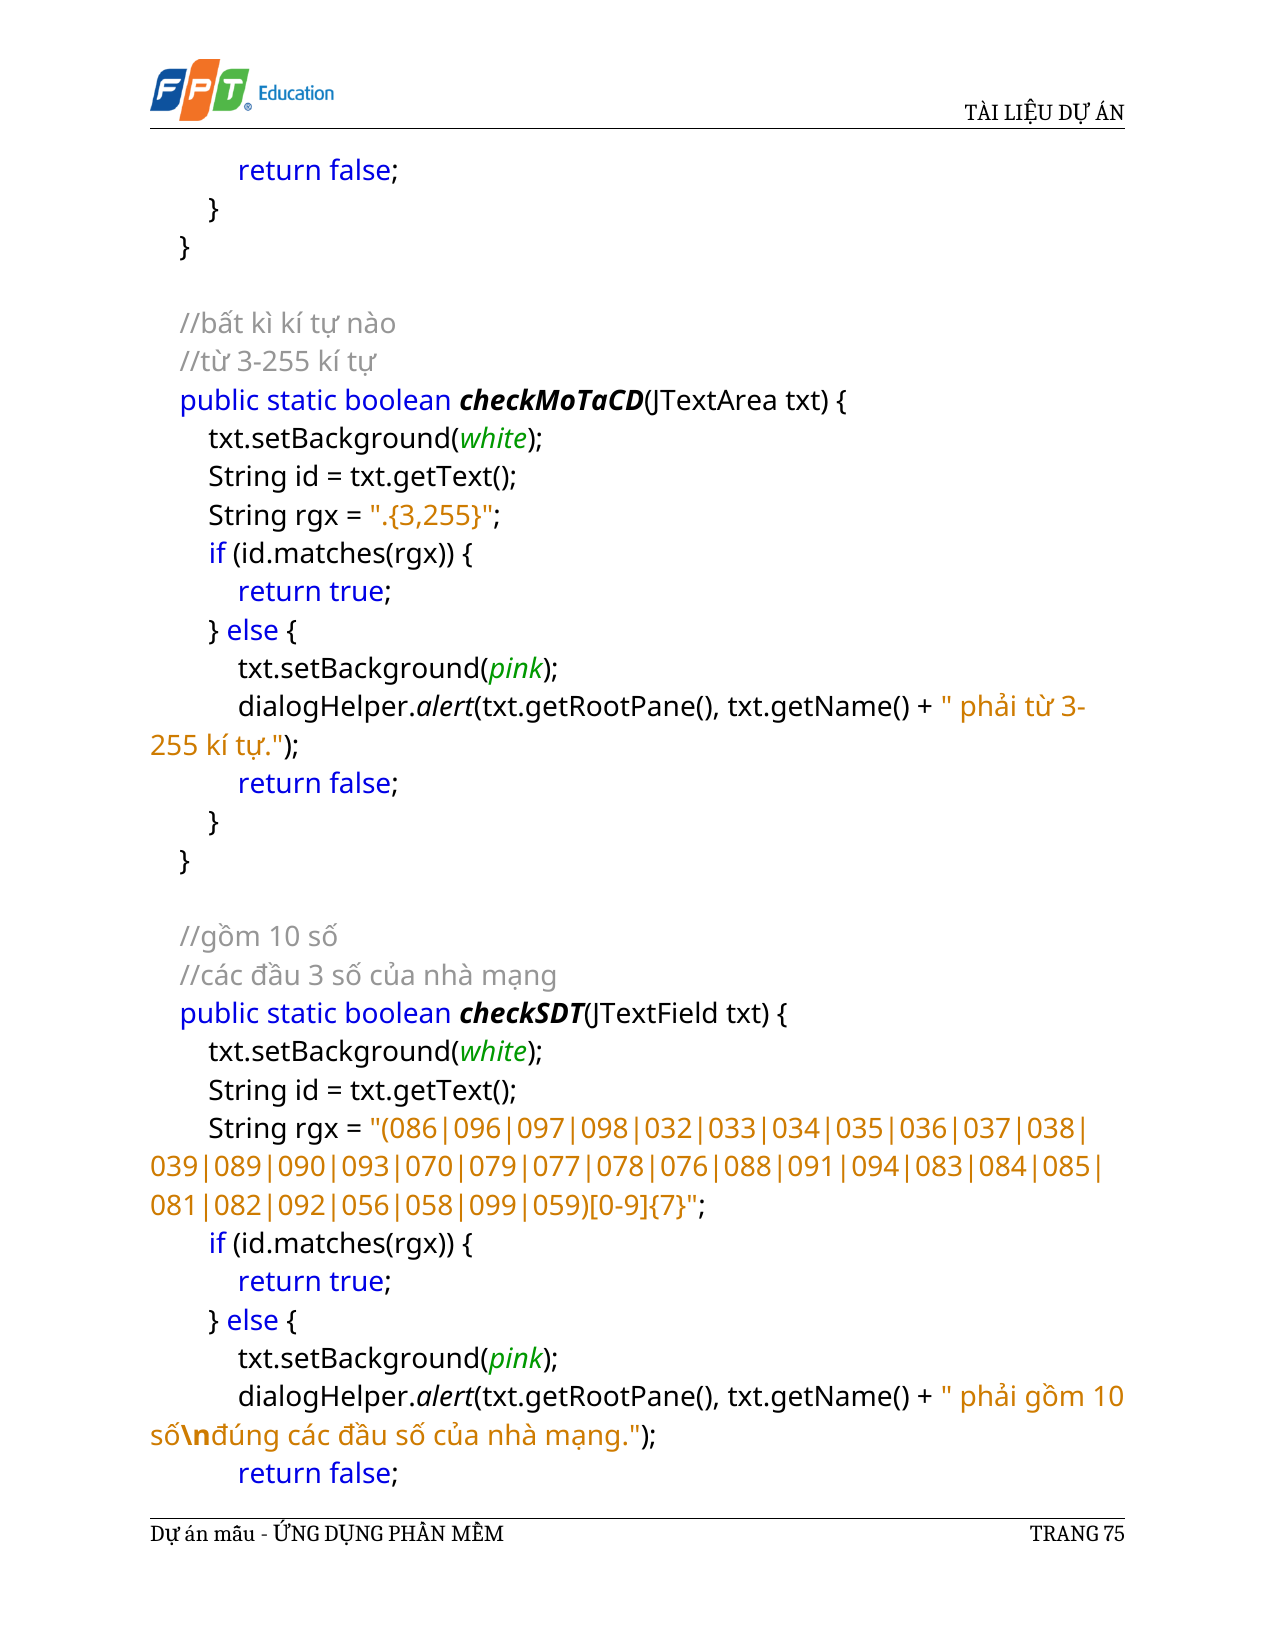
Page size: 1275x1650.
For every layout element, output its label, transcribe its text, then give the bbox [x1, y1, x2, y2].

text return false; [150, 150, 1125, 188]
text dialogHelper.alert(txt.getRootPane(), txt.getName() + " phải từ 3-255 kí tự."); [150, 687, 1125, 763]
text return false; [150, 763, 1125, 802]
text public static boolean checkMoTaCD(JTextArea txt) { [150, 380, 1125, 418]
text //các đầu 3 số của nhà mạng [150, 955, 1125, 993]
text public static boolean checkSDT(JTextField txt) { [150, 993, 1125, 1032]
picture [150, 59, 336, 121]
text if (id.matches(rgx)) { [150, 1223, 1125, 1262]
text txt.setBackground(white); [150, 418, 1125, 457]
text String id = txt.getText(); [150, 1070, 1125, 1108]
text String rgx = "(086|096|097|098|032|033|034|035|036|037|038|039|089|090|093|070|079|077|078|076|088|091|094|083|084|085|081|082|092|056|058|099|059)[0-9]{7}"; [150, 1108, 1125, 1223]
text //từ 3-255 kí tự [150, 342, 1125, 380]
text return true; [150, 1262, 1125, 1300]
text txt.setBackground(pink); [150, 648, 1125, 687]
text } else { [150, 610, 1125, 648]
text } [150, 188, 1125, 227]
text return false; [150, 1453, 1125, 1492]
text return true; [150, 572, 1125, 610]
text if (id.matches(rgx)) { [150, 533, 1125, 572]
text } [150, 802, 1125, 840]
text //gồm 10 số [150, 917, 1125, 955]
text String rgx = ".{3,255}"; [150, 495, 1125, 533]
text txt.setBackground(white); [150, 1032, 1125, 1070]
text txt.setBackground(pink); [150, 1338, 1125, 1377]
text dialogHelper.alert(txt.getRootPane(), txt.getName() + " phải gồm 10 số\nđúng các đầu số của nhà mạng."); [150, 1377, 1125, 1453]
text String id = txt.getText(); [150, 457, 1125, 495]
text } [150, 840, 1125, 878]
text } [150, 227, 1125, 265]
text } else { [150, 1300, 1125, 1338]
text //bất kì kí tự nào [150, 303, 1125, 342]
